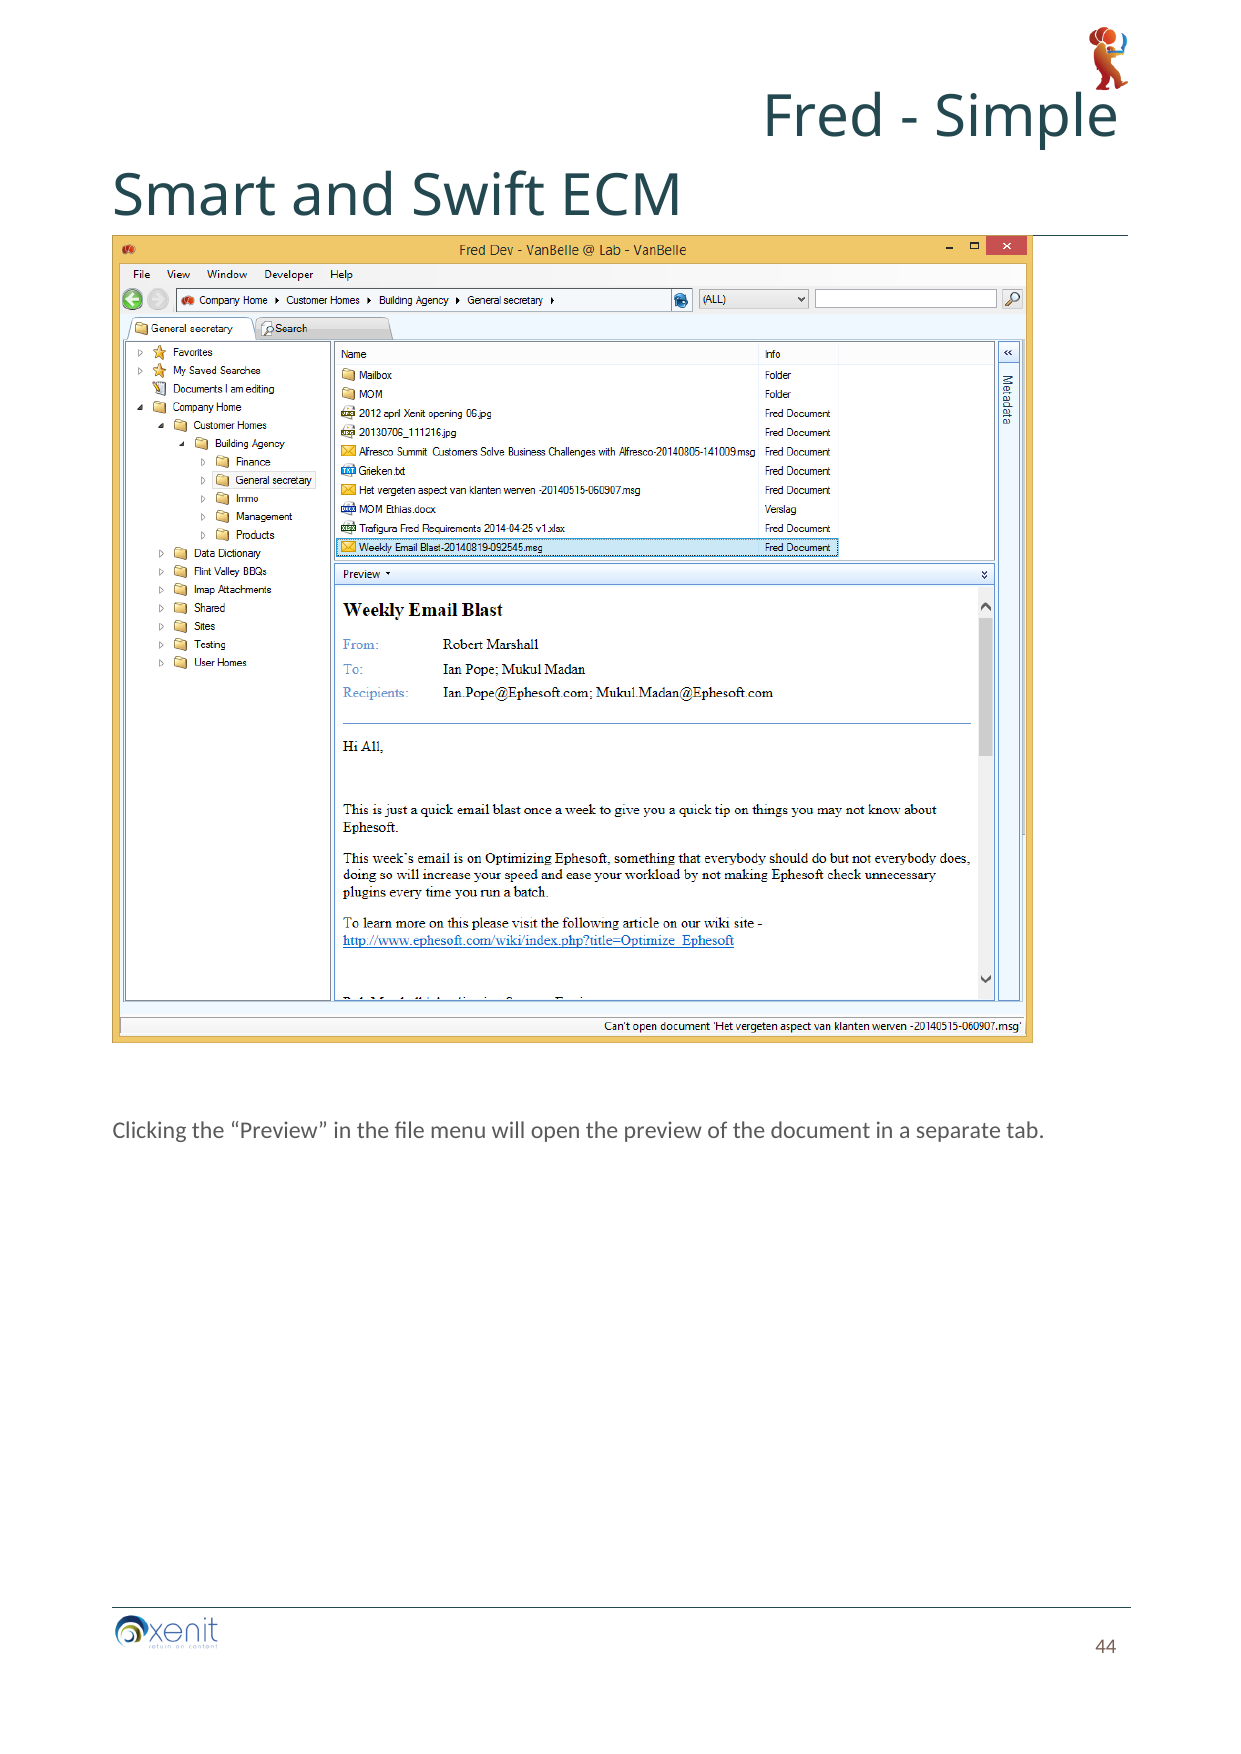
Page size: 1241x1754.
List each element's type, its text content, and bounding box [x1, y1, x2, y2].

picture [1087, 25, 1130, 94]
picture [112, 1610, 222, 1654]
picture [112, 235, 1033, 1043]
text Clicking the “Preview” in the file menu will open the preview of the document in a separate tab. [112, 1115, 1128, 1144]
